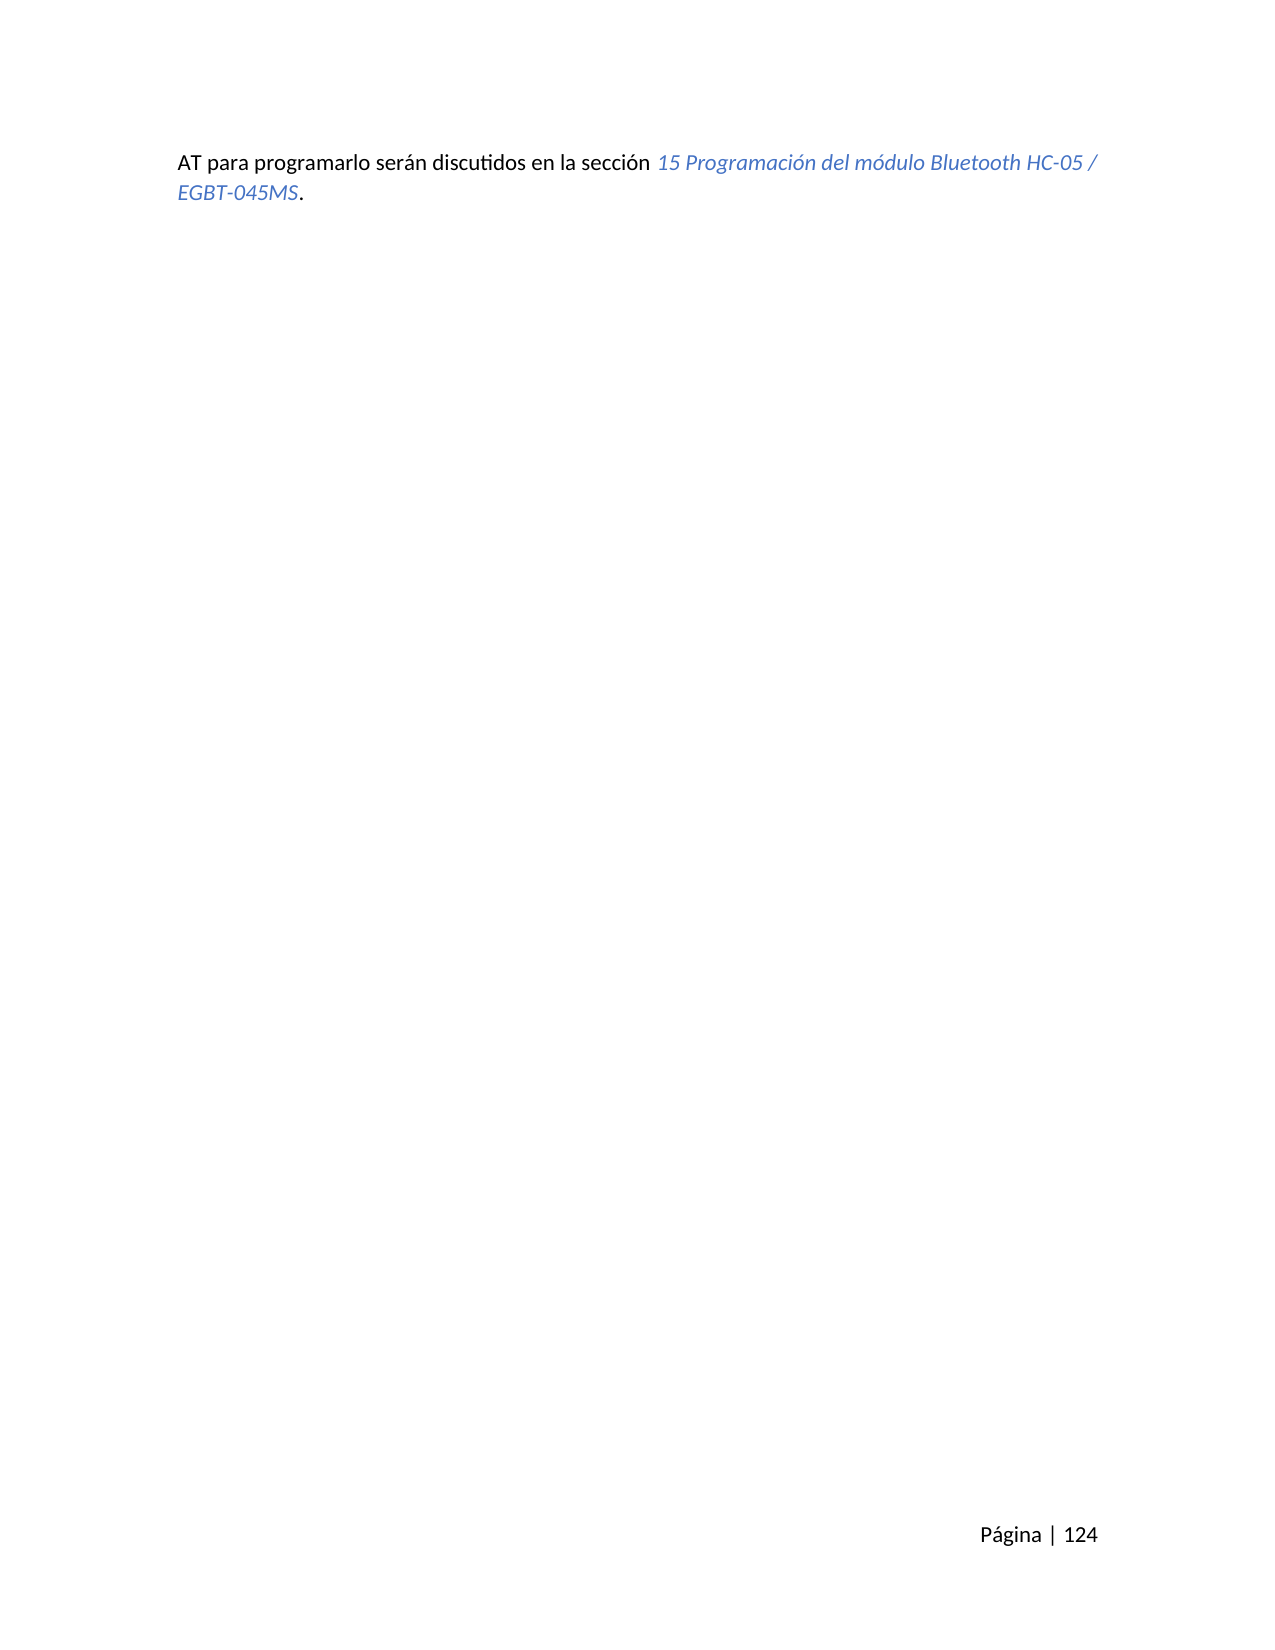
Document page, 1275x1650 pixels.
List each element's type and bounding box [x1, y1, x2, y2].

text [177, 148, 1098, 206]
